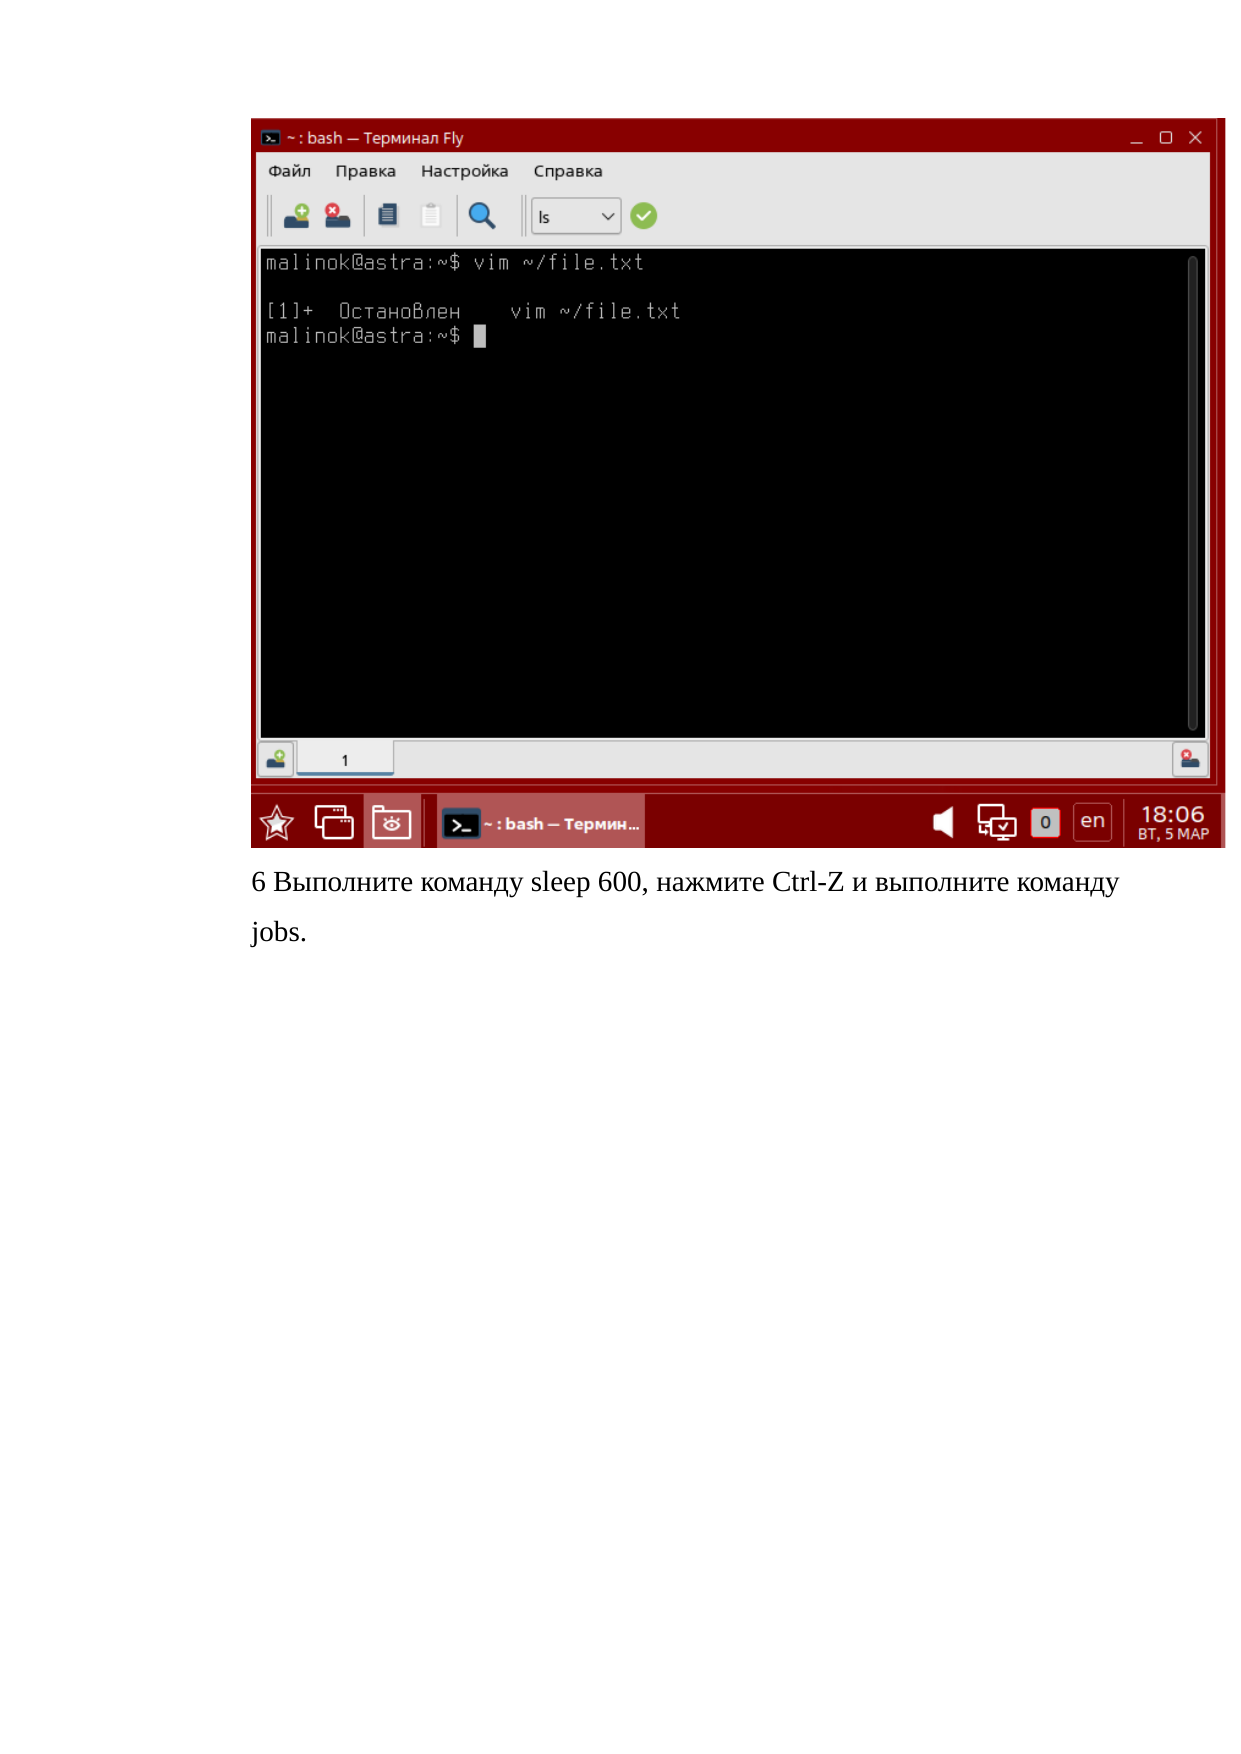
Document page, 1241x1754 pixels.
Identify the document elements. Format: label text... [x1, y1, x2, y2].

text 6 Выполните команду sleep 600, нажмите Ctrl-Z и выполните команду jobs. [251, 864, 1152, 948]
picture [251, 118, 1226, 848]
